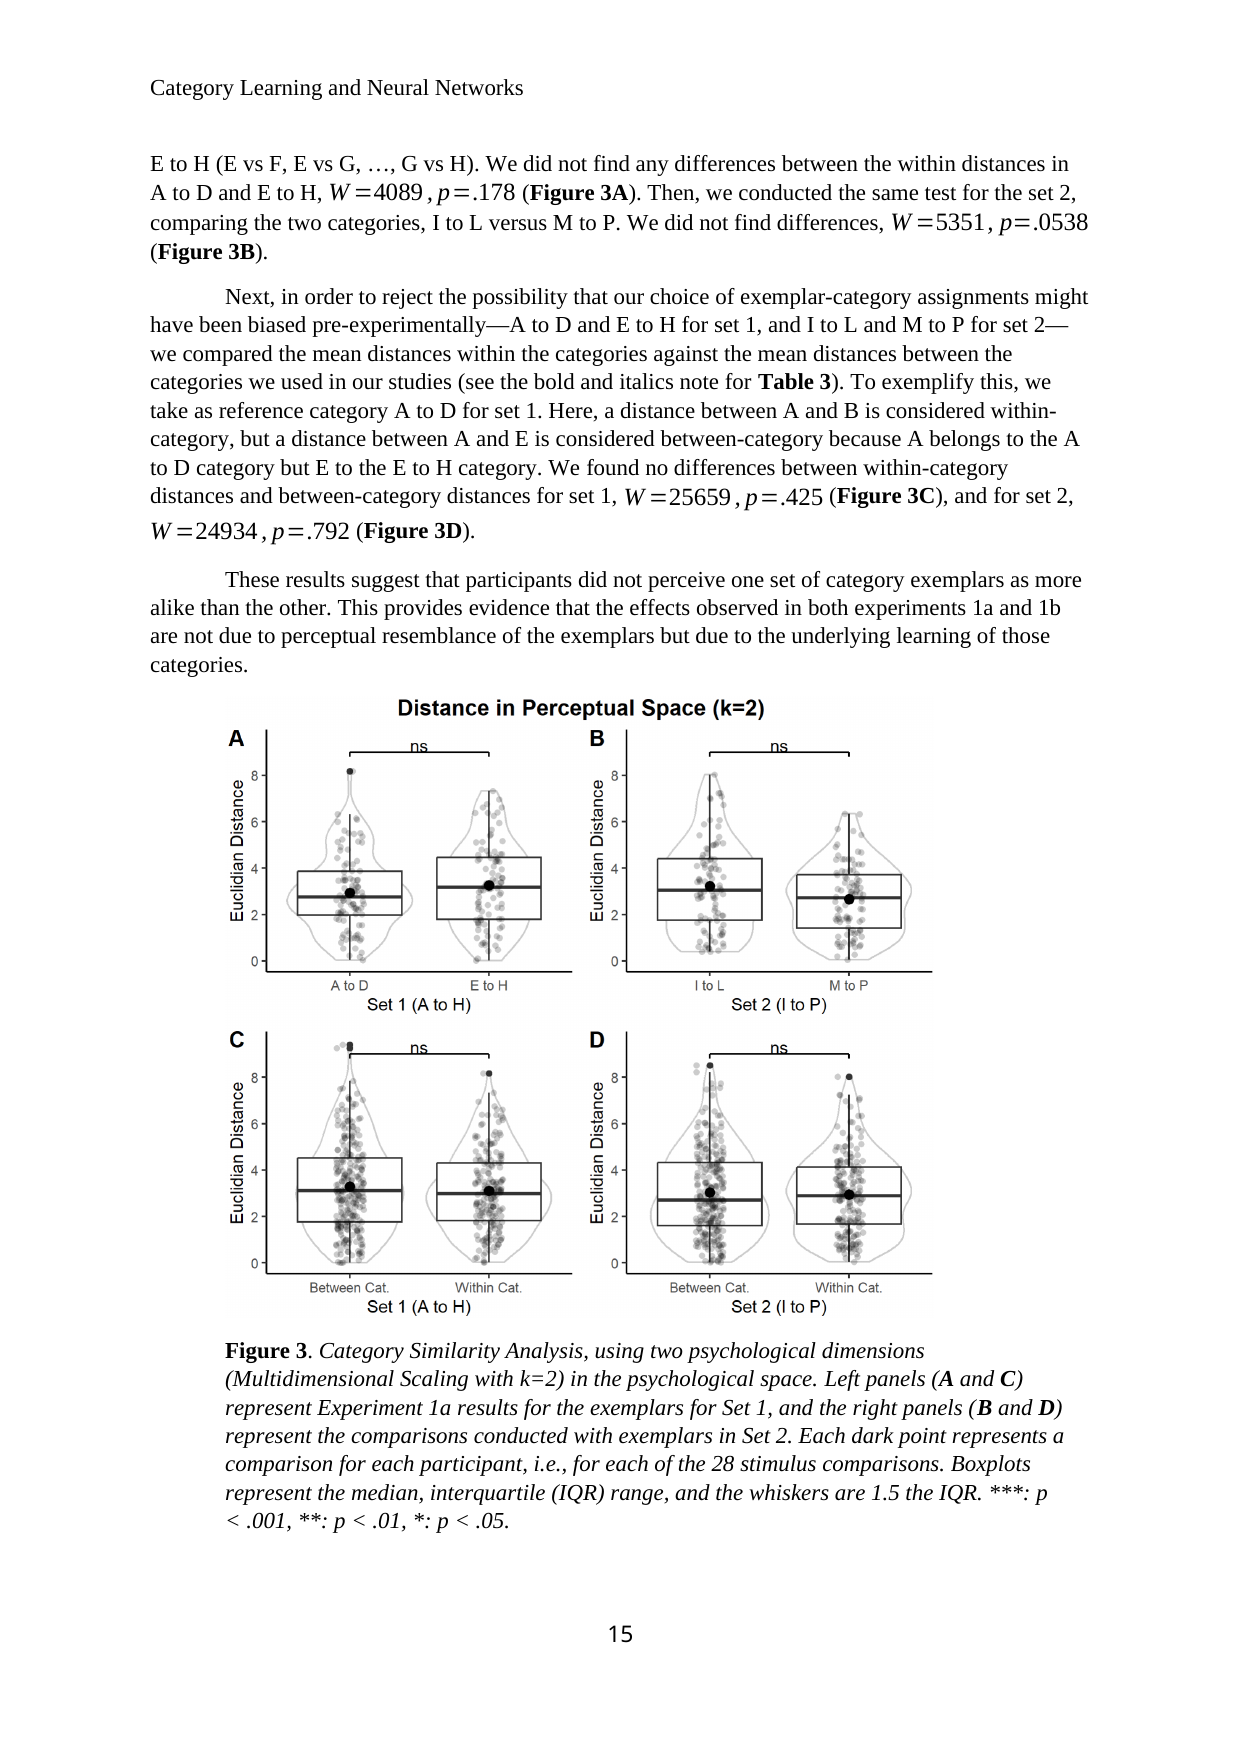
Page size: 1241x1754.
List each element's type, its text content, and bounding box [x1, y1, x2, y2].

text Figure 3. Category Similarity Analysis, using two psychological dimensions (Multidimensional Scaling with k=2) in the psychological space. Left panels (A and C) represent Experiment 1a results for the exemplars for Set 1, and the right panels (B and D) represent the comparisons conducted with exemplars in Set 2. Each dark point represents a comparison for each participant, i.e., for each of the 28 stimulus comparisons. Boxplots represent the median, interquartile (IQR) range, and the whiskers are 1.5 the IQR. ***: p < .001, **: p < .01, *: p < .05. [225, 1337, 1090, 1534]
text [150, 150, 1090, 264]
picture [225, 696, 935, 1318]
text Next, in order to reject the possibility that our choice of exemplar-category assignments might have been biased pre-experimentally—A to D and E to H for set 1, and I to L and M to P for set 2—we compared the mean distances within the categories against the mean distances between the categories we used in our studies (see the bold and italics note for Table 3). To exemplify this, we take as reference category A to D for set 1. Here, a distance between A and B is considered within-category, but a distance between A and E is considered between-category because A belongs to the A to D category but E to the E to H category. We found no differences between within-category distances and between-category distances for set 1, (Figure 3C), and for set 2, (Figure 3D). [150, 283, 1090, 547]
text These results suggest that participants did not perceive one set of category exemplars as more alike than the other. This provides evidence that the effects observed in both experiments 1a and 1b are not due to perceptual resemblance of the exemplars but due to the underlying learning of those categories. [150, 566, 1090, 677]
